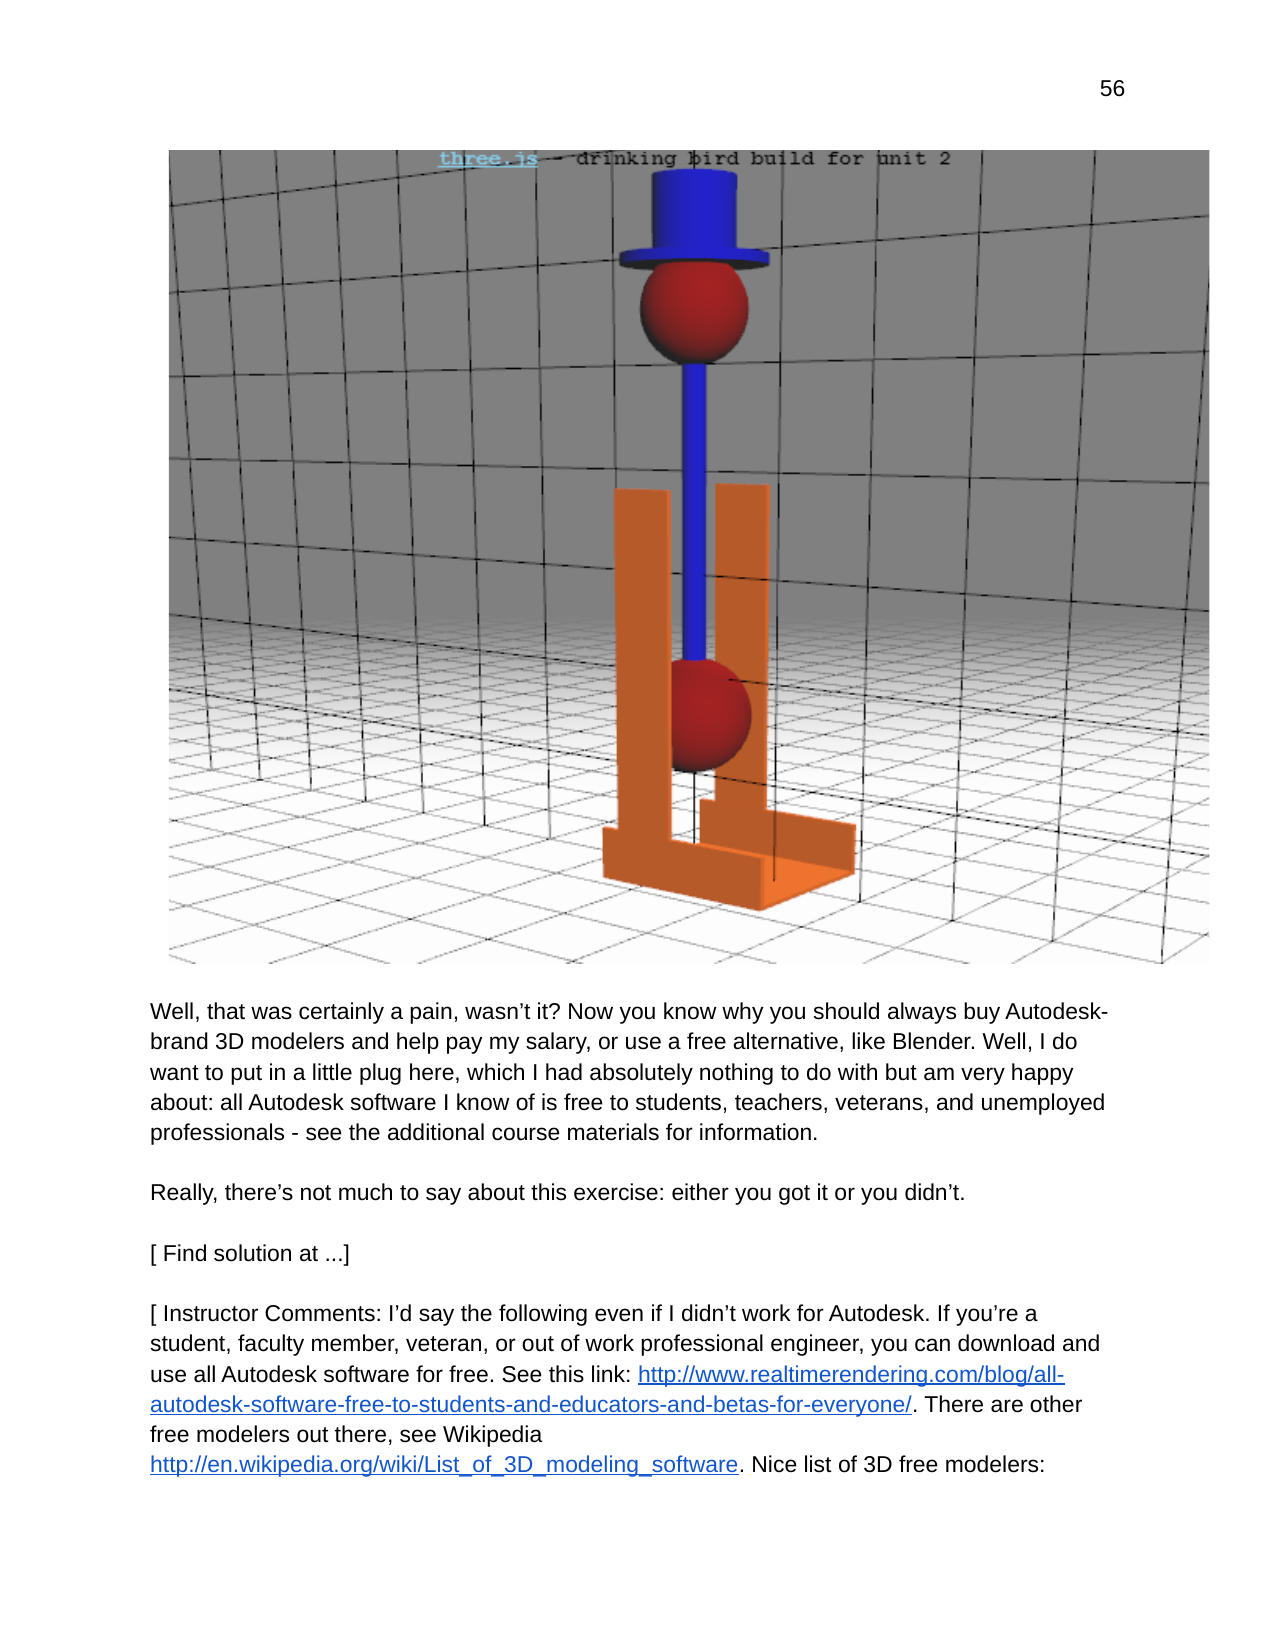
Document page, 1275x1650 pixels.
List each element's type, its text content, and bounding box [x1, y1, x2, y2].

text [150, 1300, 1125, 1478]
text [ Find solution at ...] [150, 1240, 1125, 1266]
picture [168, 150, 1210, 964]
text Really, there’s not much to say about this exercise: either you got it or you didn’t. [150, 1179, 1125, 1206]
text Well, that was certainly a pain, wasn’t it? Now you know why you should always buy Autodesk-brand 3D modelers and help pay my salary, or use a free alternative, like Blender. Well, I do want to put in a little plug here, which I had absolutely nothing to do with but am very happy about: all Autodesk software I know of is free to students, teachers, veterans, and unemployed professionals - see the additional course materials for information. [150, 998, 1125, 1145]
